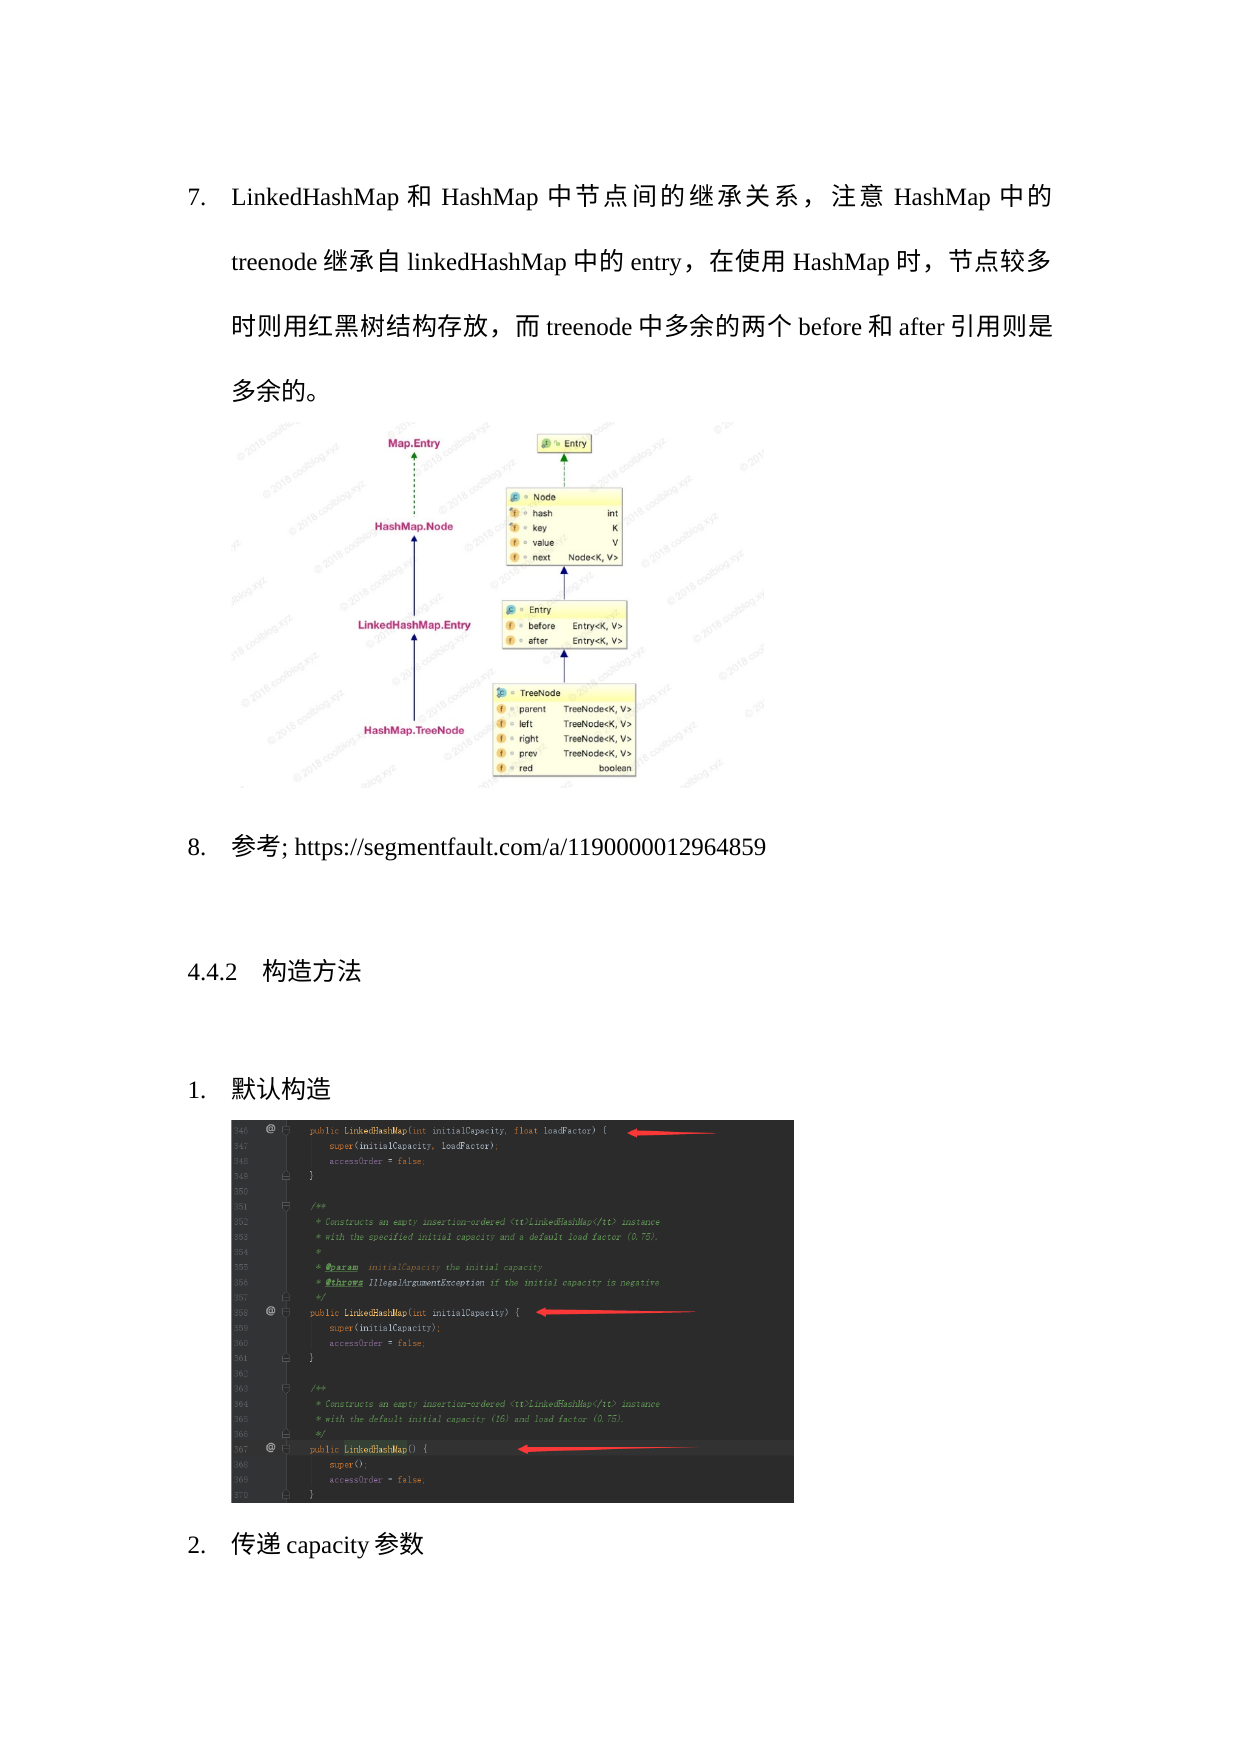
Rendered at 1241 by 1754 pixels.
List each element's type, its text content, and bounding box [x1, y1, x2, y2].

list 参考; https://segmentfault.com/a/1190000012964859 [187, 812, 1053, 877]
picture [231, 422, 764, 788]
subtitle 构造方法 [187, 937, 1053, 1002]
list 默认构造 [187, 1055, 1053, 1120]
picture [231, 1120, 794, 1503]
list 传递capacity参数 [187, 1510, 1053, 1575]
list LinkedHashMap和HashMap中节点间的继承关系，注意HashMap中的treenode继承自linkedHashMap中的entry，在使用HashMap时，节点较多时则用红黑树结构存放，而treenode中多余的两个before和after引用则是多余的。 [187, 162, 1053, 422]
